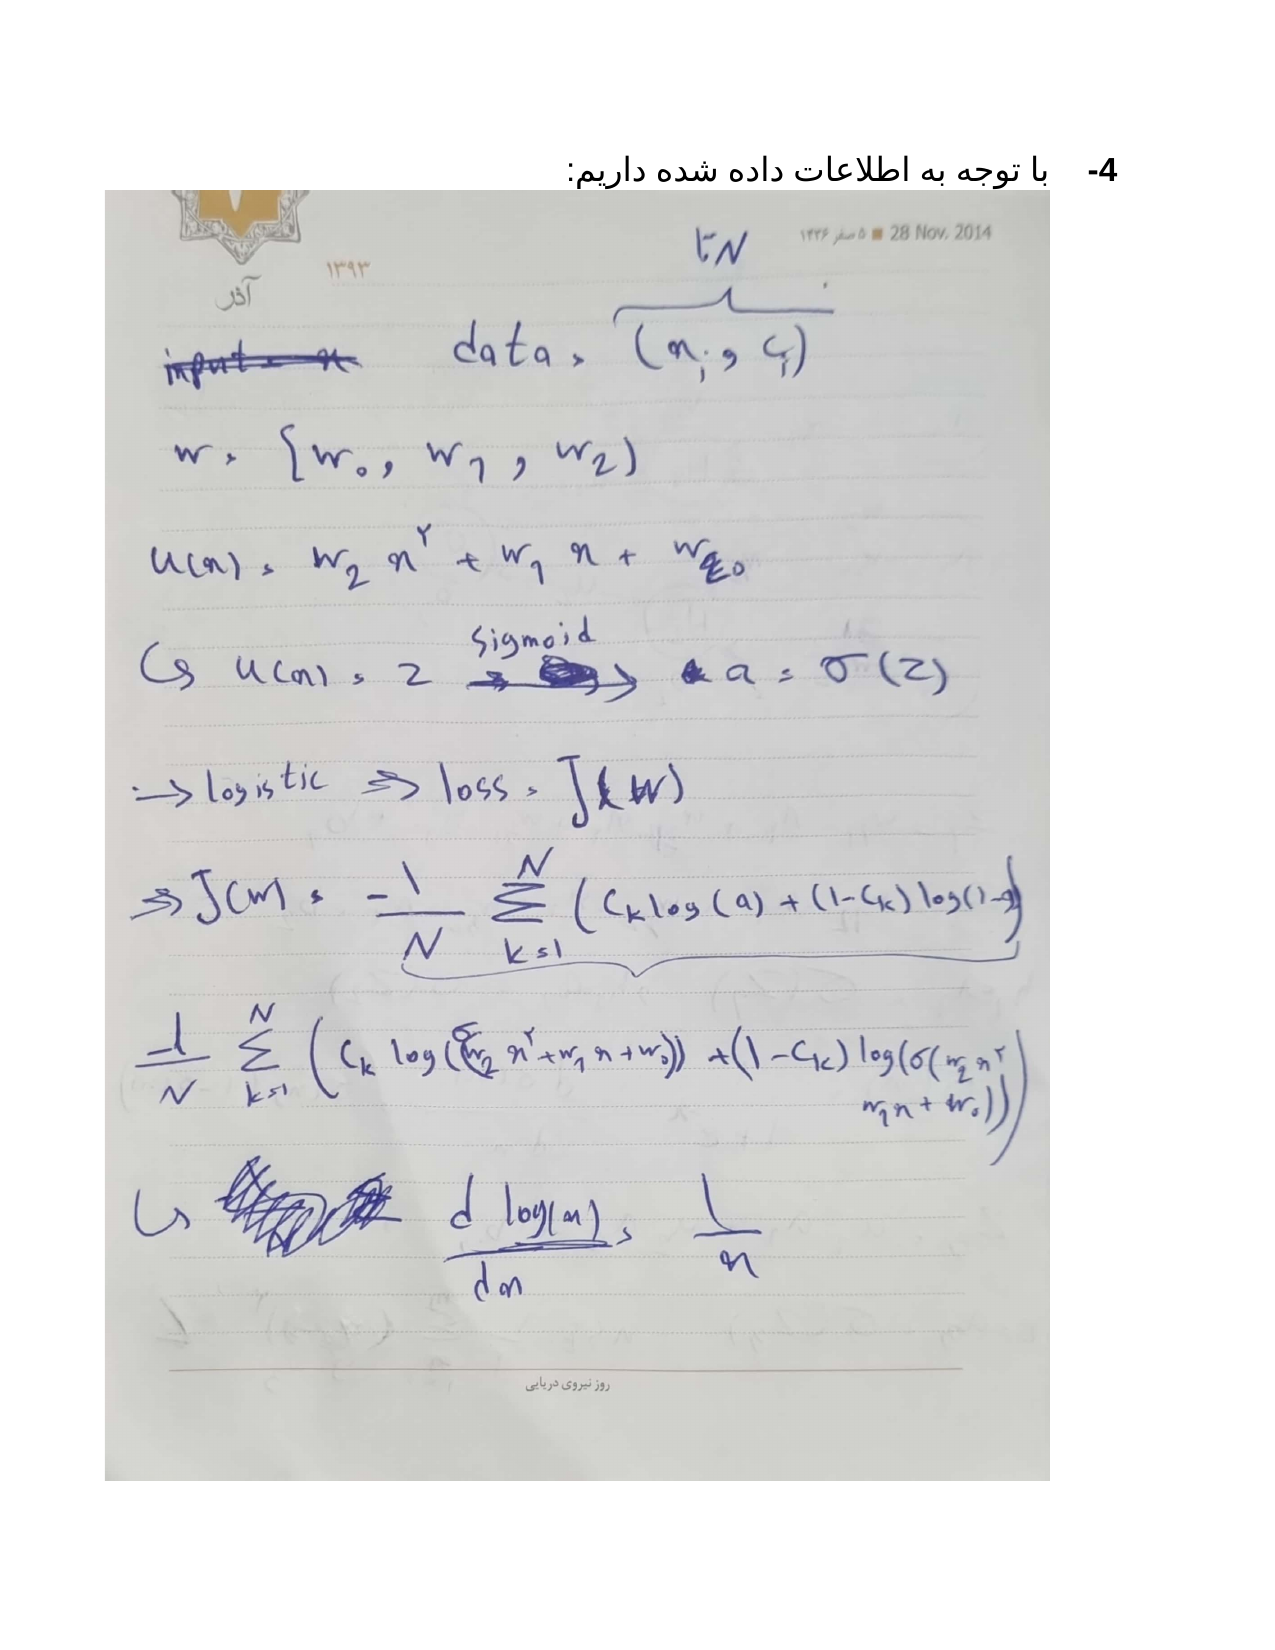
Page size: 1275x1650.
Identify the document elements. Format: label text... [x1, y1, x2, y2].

picture [104, 190, 1050, 1481]
